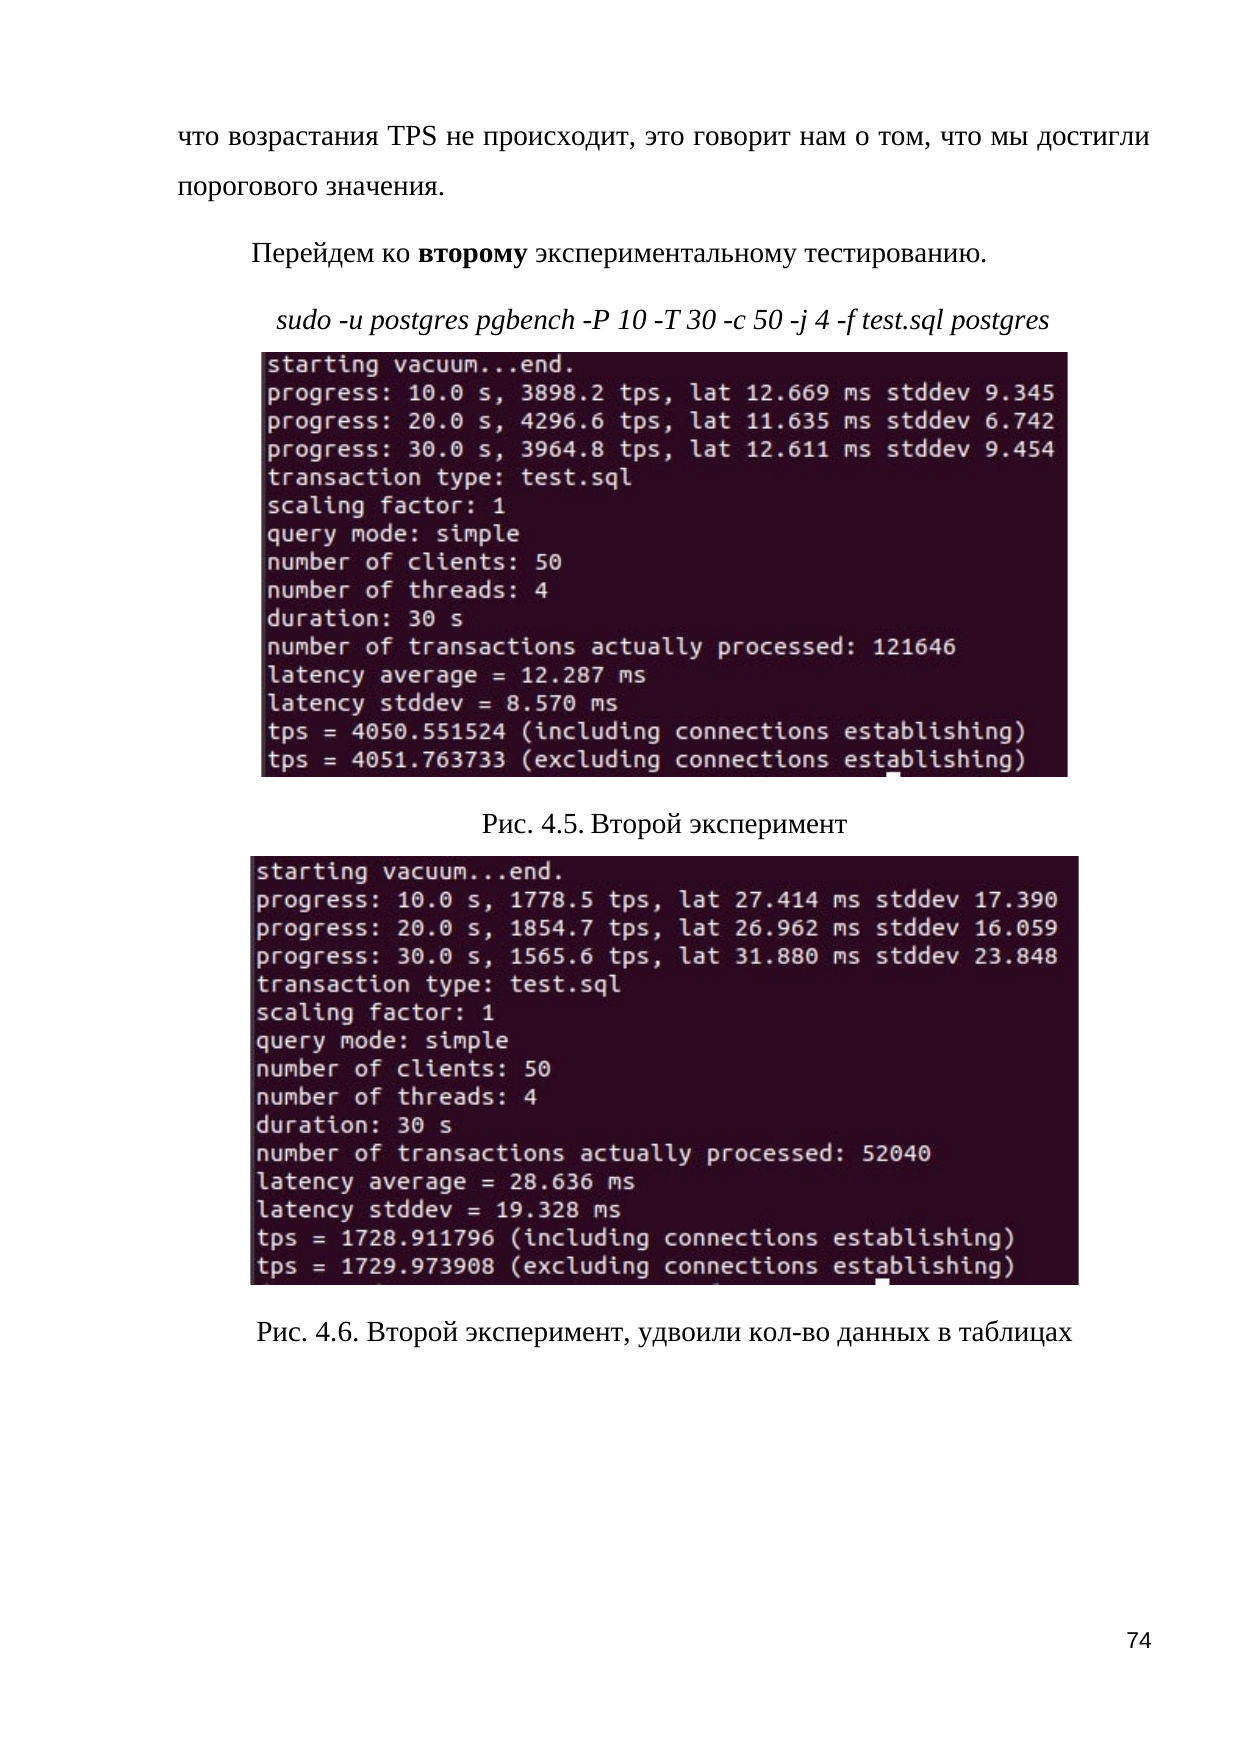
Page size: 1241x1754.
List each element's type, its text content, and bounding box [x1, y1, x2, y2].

text Рис. 4.6. Второй эксперимент, удвоили кол-во данных в таблицах [177, 1314, 1152, 1348]
picture [250, 856, 1079, 1285]
text Перейдем ко второму экспериментальному тестированию. [177, 235, 1152, 269]
picture [261, 352, 1068, 777]
text Рис. 4.5. Второй эксперимент [177, 806, 1152, 839]
text sudo -u postgres pgbench -P 10 -T 30 -c 50 -j 4 -f test.sql postgres [177, 302, 1152, 336]
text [177, 118, 1152, 202]
